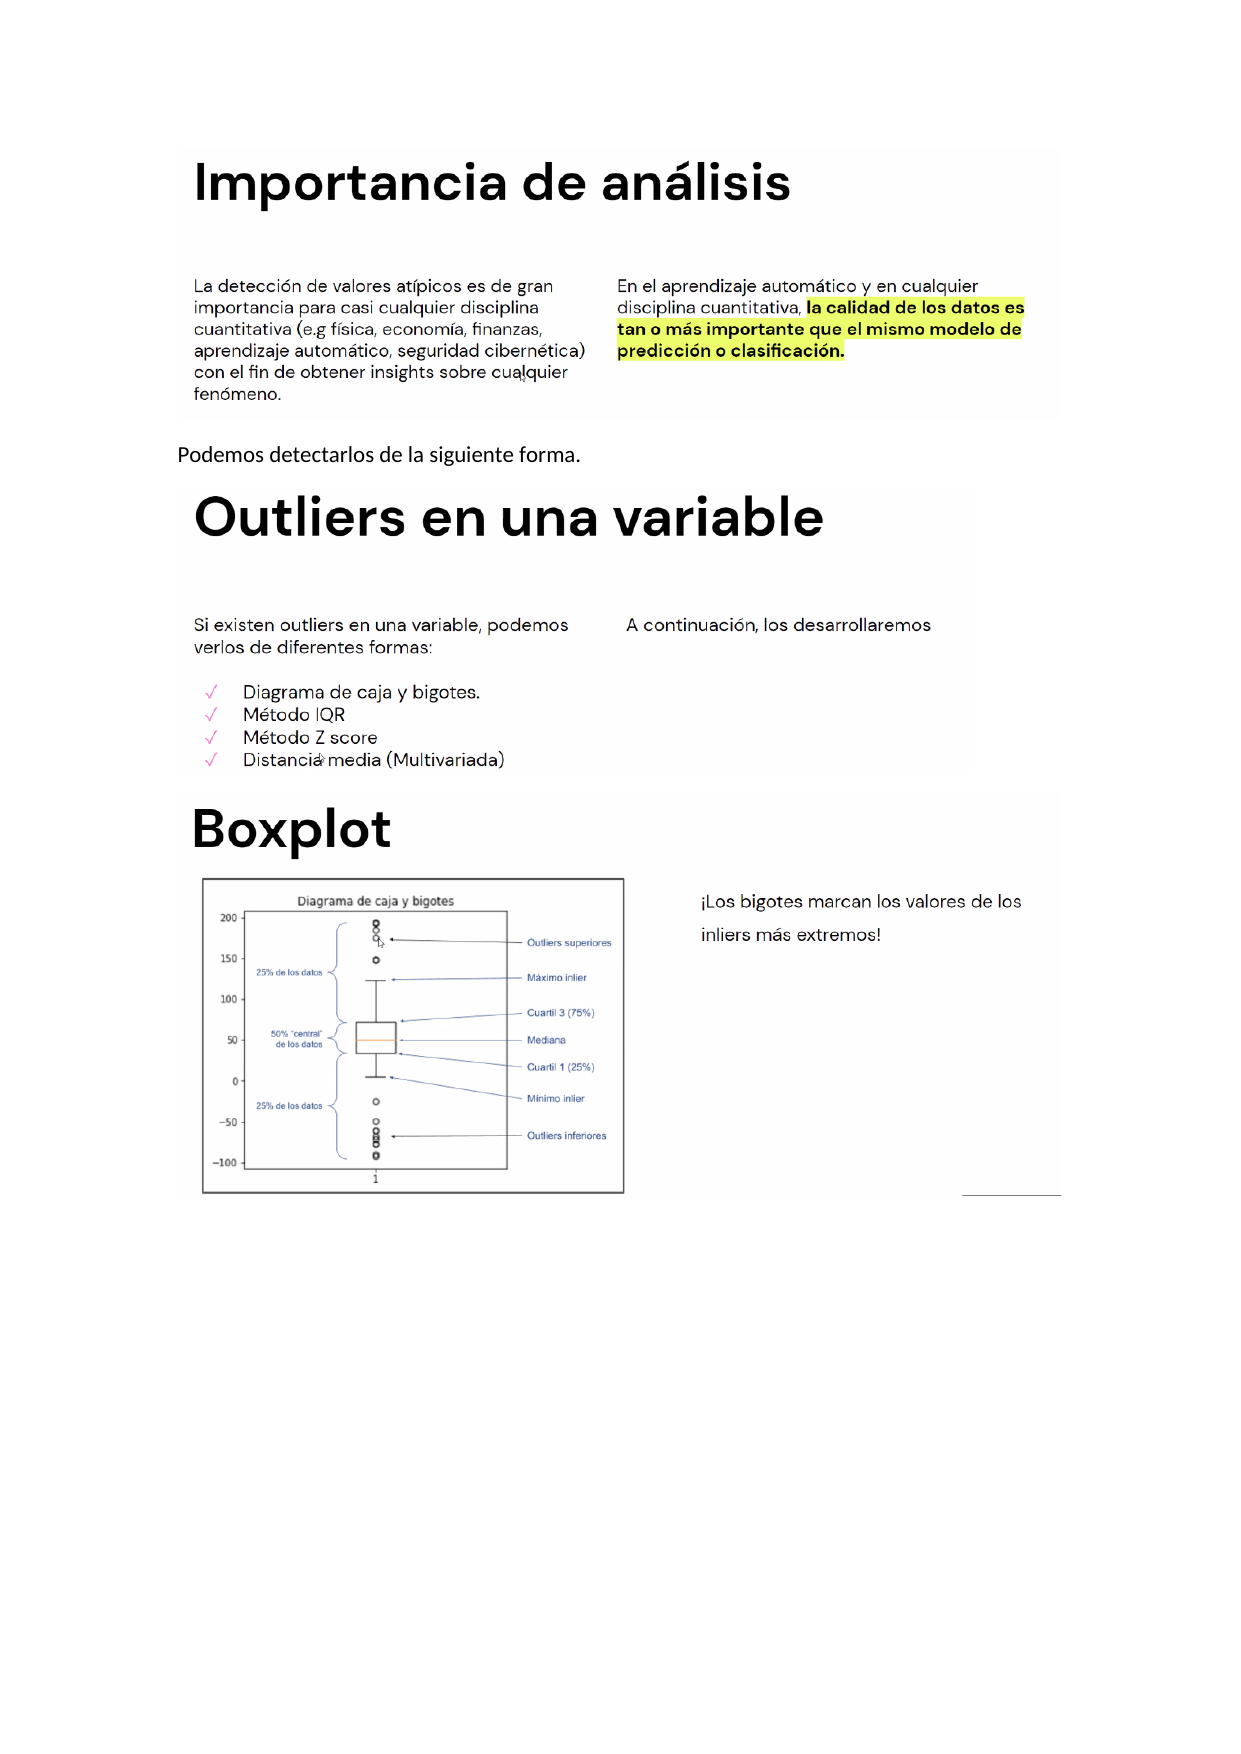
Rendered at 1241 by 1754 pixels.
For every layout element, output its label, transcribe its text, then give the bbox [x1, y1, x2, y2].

text Podemos detectarlos de la siguiente forma. [177, 440, 1063, 468]
picture [177, 147, 1062, 421]
picture [177, 790, 1062, 1196]
picture [177, 486, 973, 772]
